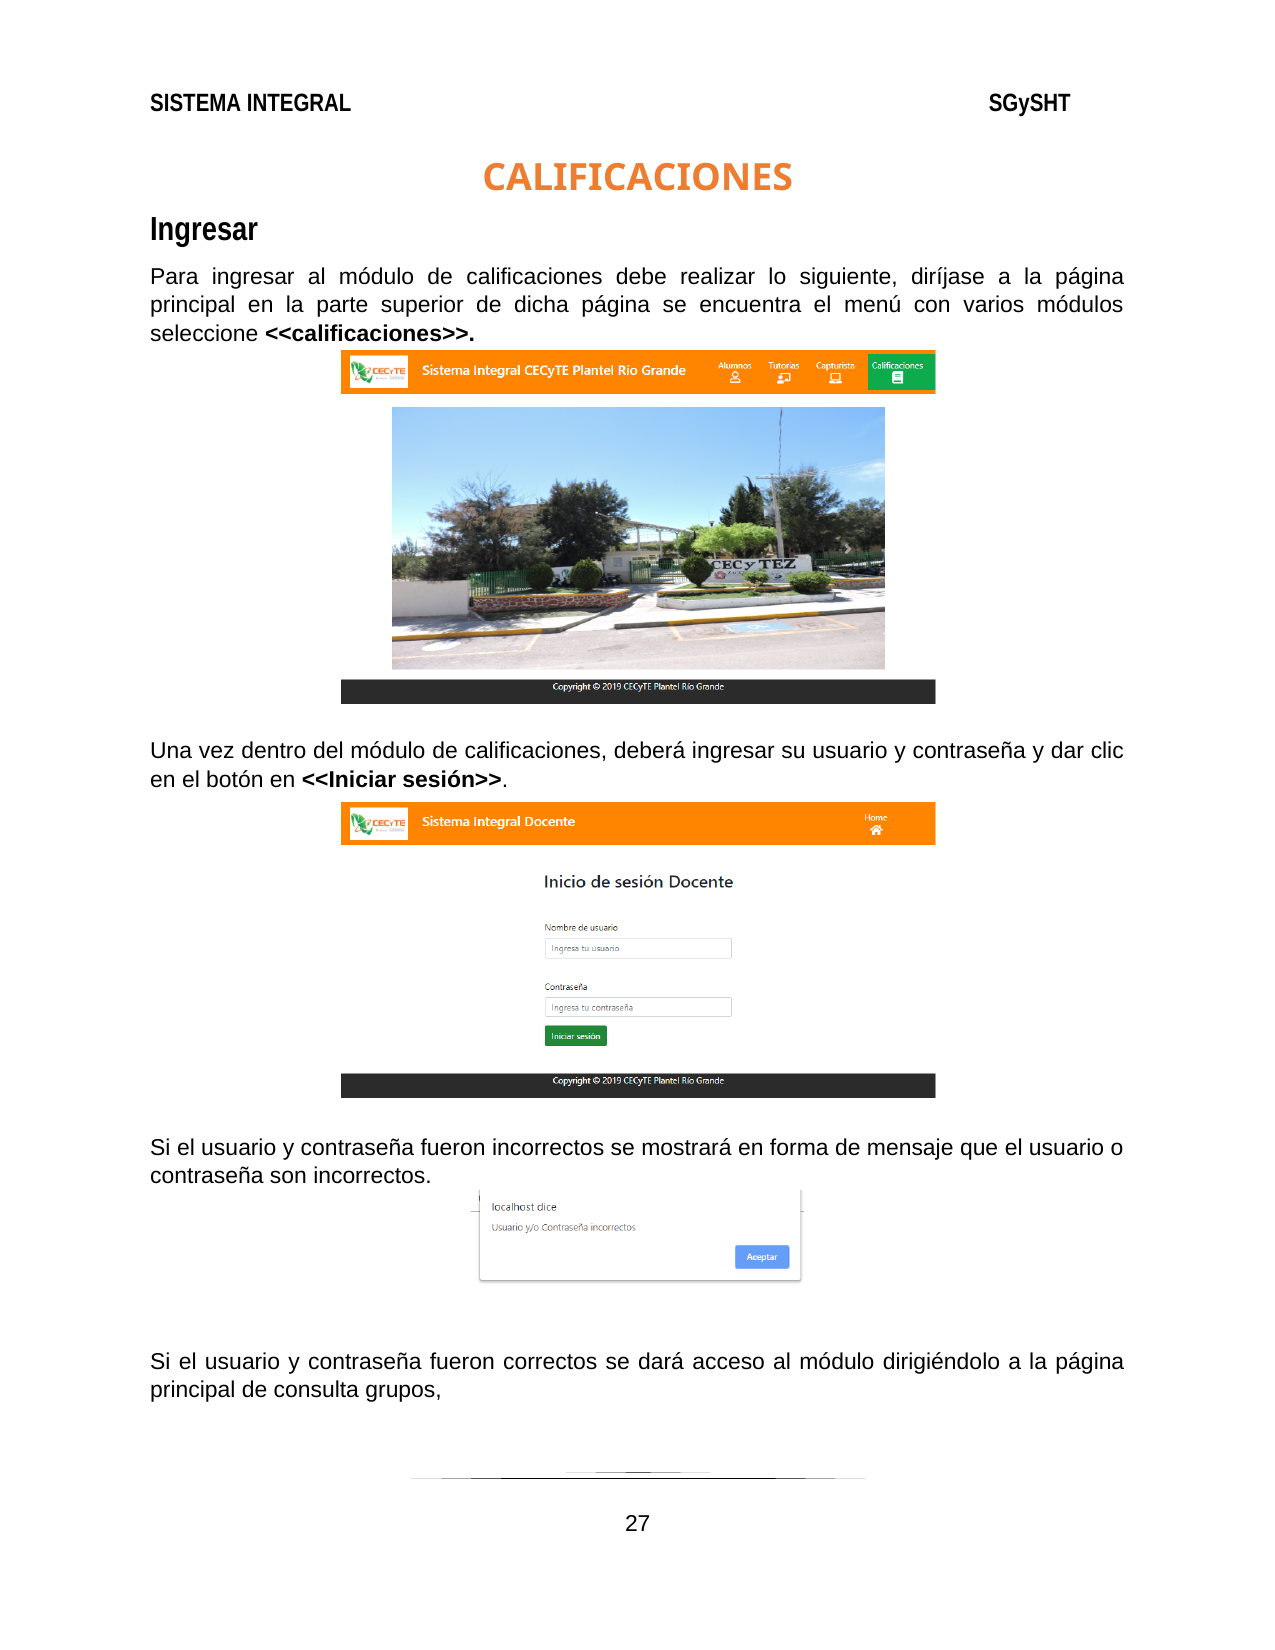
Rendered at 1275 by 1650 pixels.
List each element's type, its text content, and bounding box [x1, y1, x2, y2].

picture [470, 1190, 805, 1289]
list Para ingresar al módulo de calificaciones debe realizar lo siguiente, diríjase a la página principal en la parte superior de dicha página se encuentra el menú con varios módulos seleccione <<calificaciones>>. [150, 263, 1125, 346]
subtitle CALIFICACIONES [150, 150, 1125, 201]
picture [338, 348, 937, 707]
subtitle Ingresar [150, 209, 1125, 247]
list Una vez dentro del módulo de calificaciones, deberá ingresar su usuario y contraseña y dar clic en el botón en <<Iniciar sesión>>. [150, 737, 1125, 792]
list Si el usuario y contraseña fueron correctos se dará acceso al módulo dirigiéndolo a la página principal de consulta grupos, [150, 1348, 1125, 1403]
list Si el usuario y contraseña fueron incorrectos se mostrará en forma de mensaje que el usuario o contraseña son incorrectos. [150, 1133, 1125, 1188]
picture [338, 793, 937, 1103]
